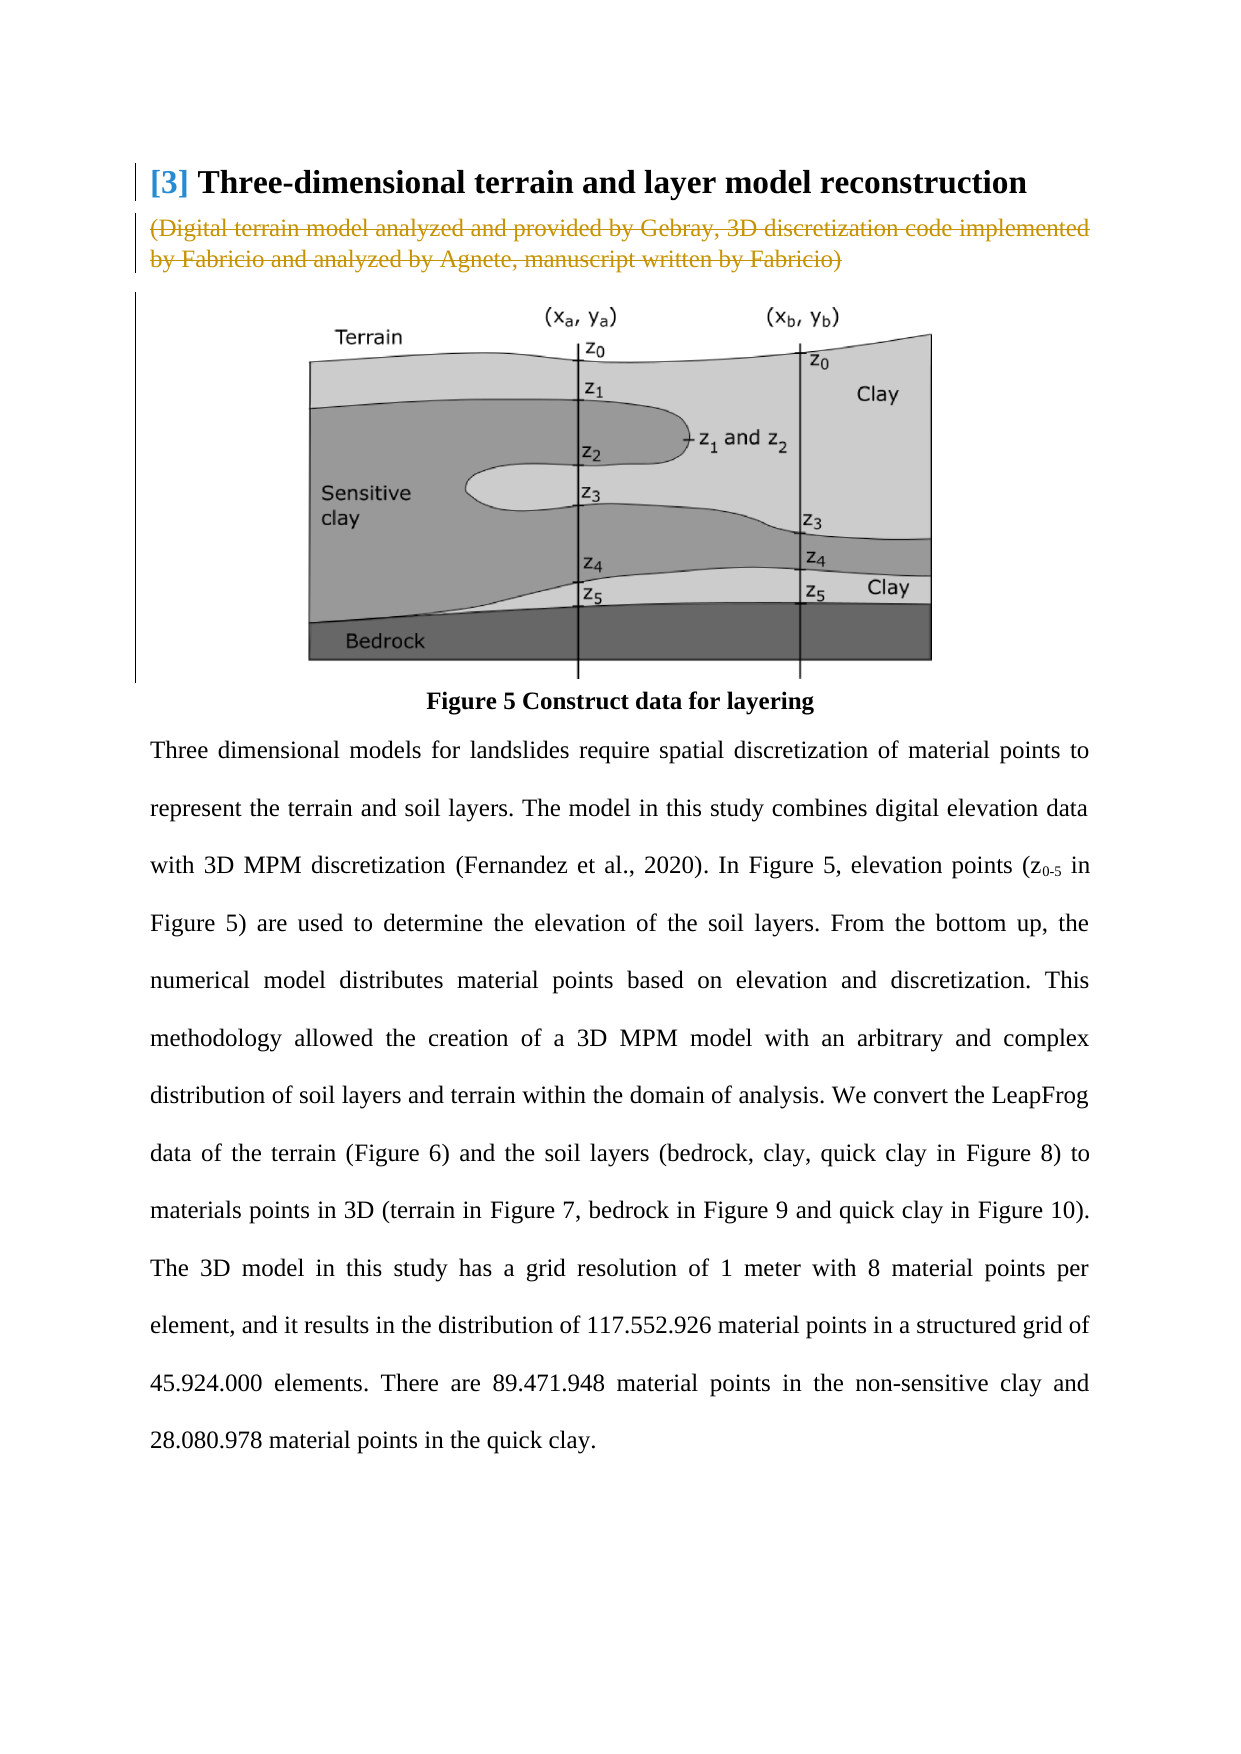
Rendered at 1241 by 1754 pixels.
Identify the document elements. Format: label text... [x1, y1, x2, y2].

text Three dimensional models for landslides require spatial discretization of material points to represent the terrain and soil layers. The model in this study combines digital elevation data with 3D MPM discretization (Fernandez et al., 2020). In Figure 5, elevation points (z0-5 in ) are used to determine the elevation of the soil layers. From the bottom up, the numerical model distributes material points based on elevation and discretization. This methodology allowed the creation of a 3D MPM model with an arbitrary and complex distribution of soil layers and terrain within the domain of analysis. We convert the LeapFrog data of the terrain () and the soil layers (bedrock, clay, quick clay in ) to materials points in 3D (terrain in , bedrock in and quick clay in ). The 3D model in this study has a grid resolution of 1 meter with 8 material points per element, and it results in the distribution of 117.552.926 material points in a structured grid of 45.924.000 elements. There are 89.471.948 material points in the non-sensitive clay and 28.080.978 material points in the quick clay. [150, 735, 1090, 1454]
picture [302, 292, 938, 684]
subtitle Three-dimensional terrain and layer model reconstruction [150, 162, 1090, 201]
text Figure 5 Construct data for layering [150, 686, 1090, 714]
